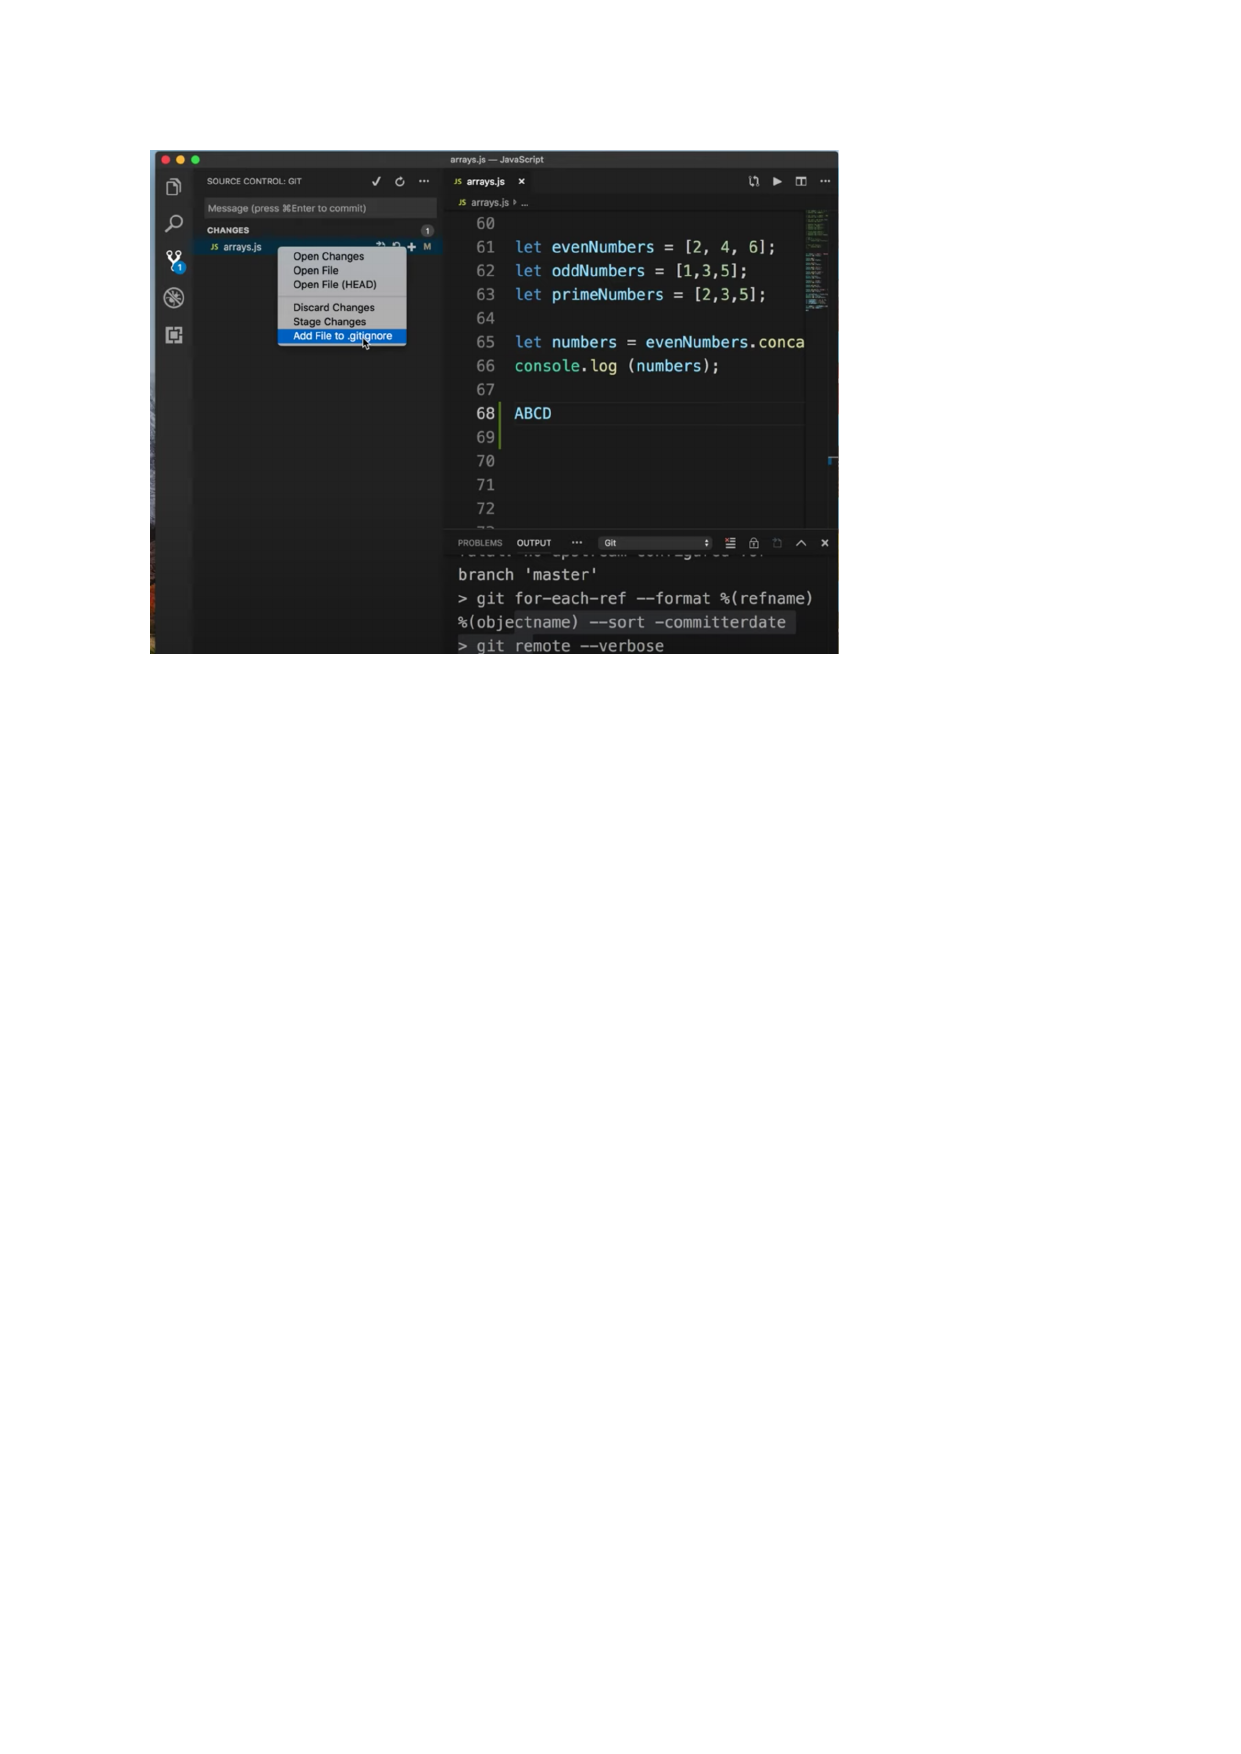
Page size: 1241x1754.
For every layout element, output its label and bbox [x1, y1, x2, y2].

picture [150, 150, 839, 654]
